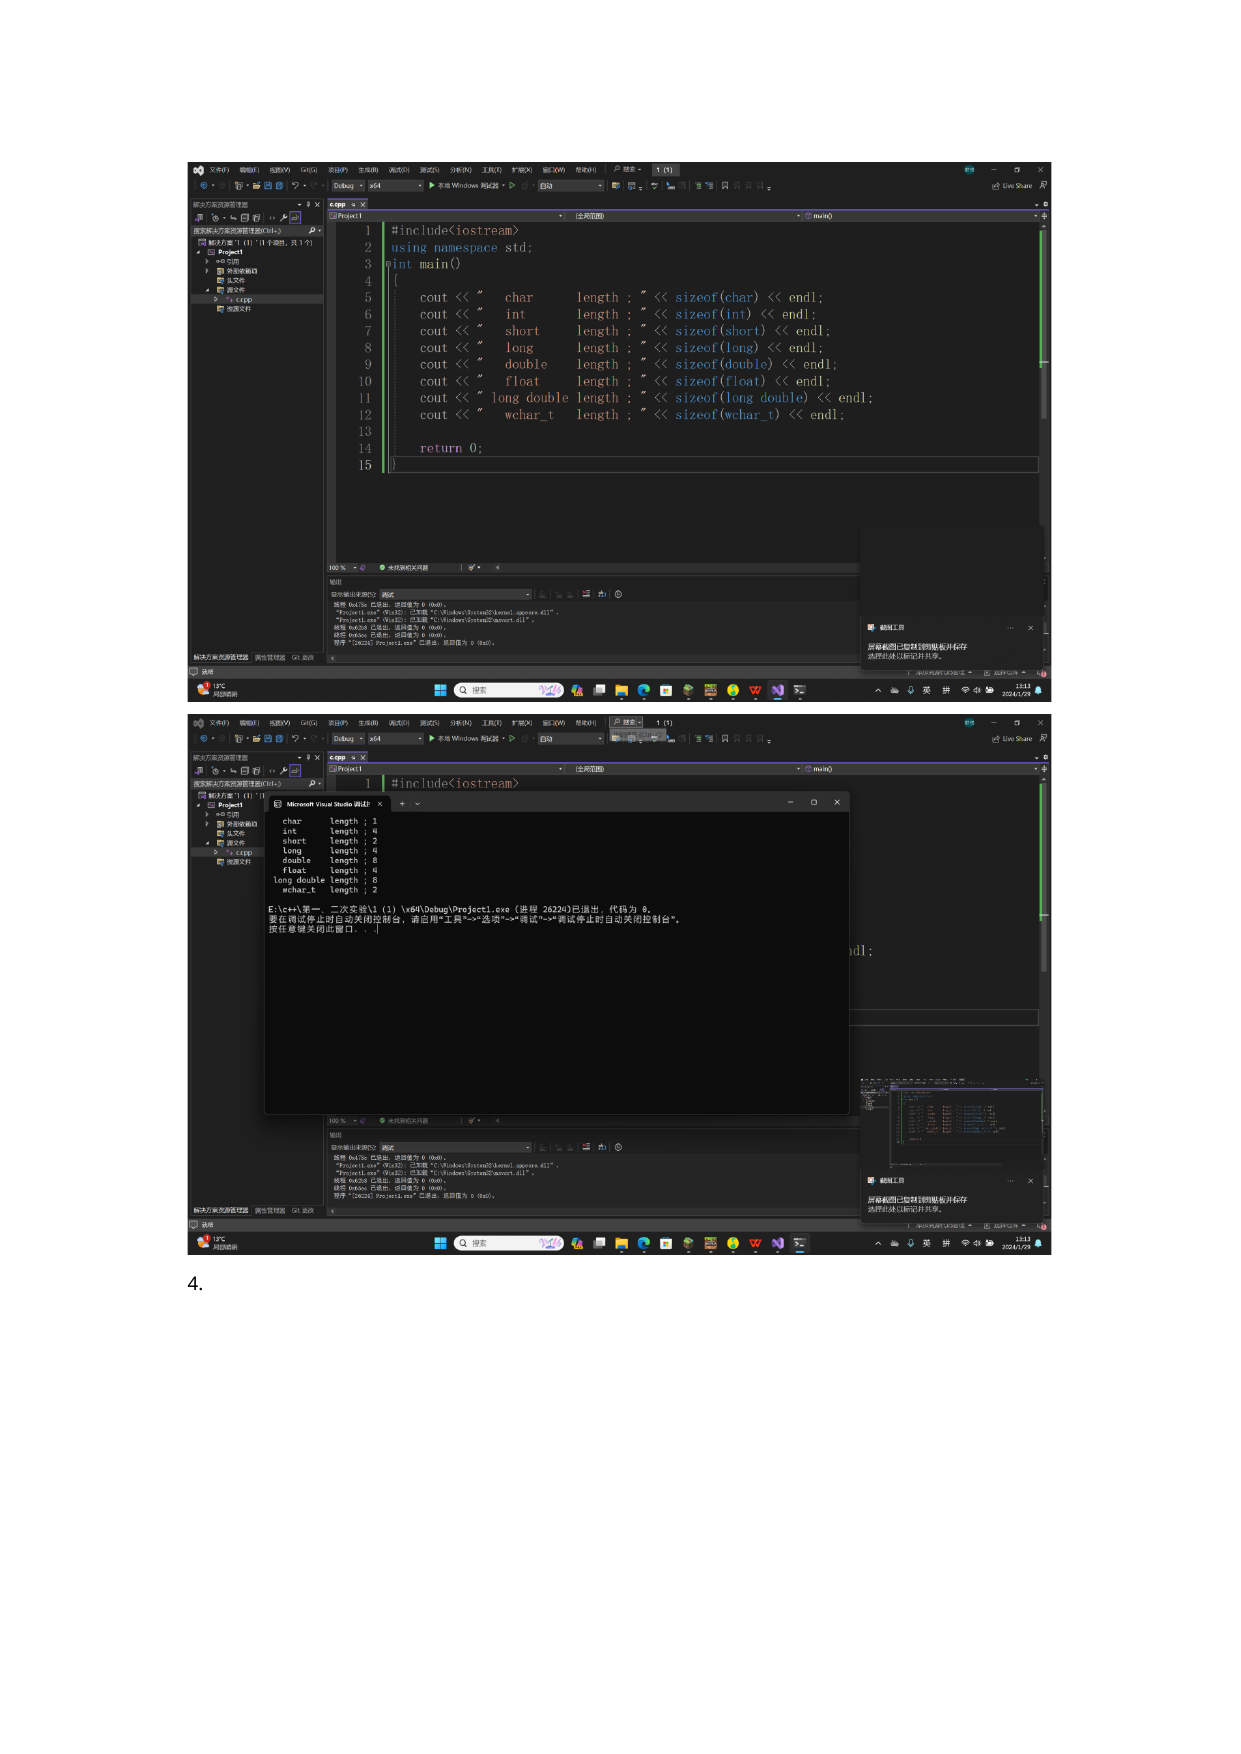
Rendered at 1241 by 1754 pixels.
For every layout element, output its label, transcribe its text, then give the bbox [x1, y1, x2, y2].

picture [187, 162, 1052, 702]
text 4. [187, 1267, 1053, 1299]
picture [187, 714, 1052, 1255]
